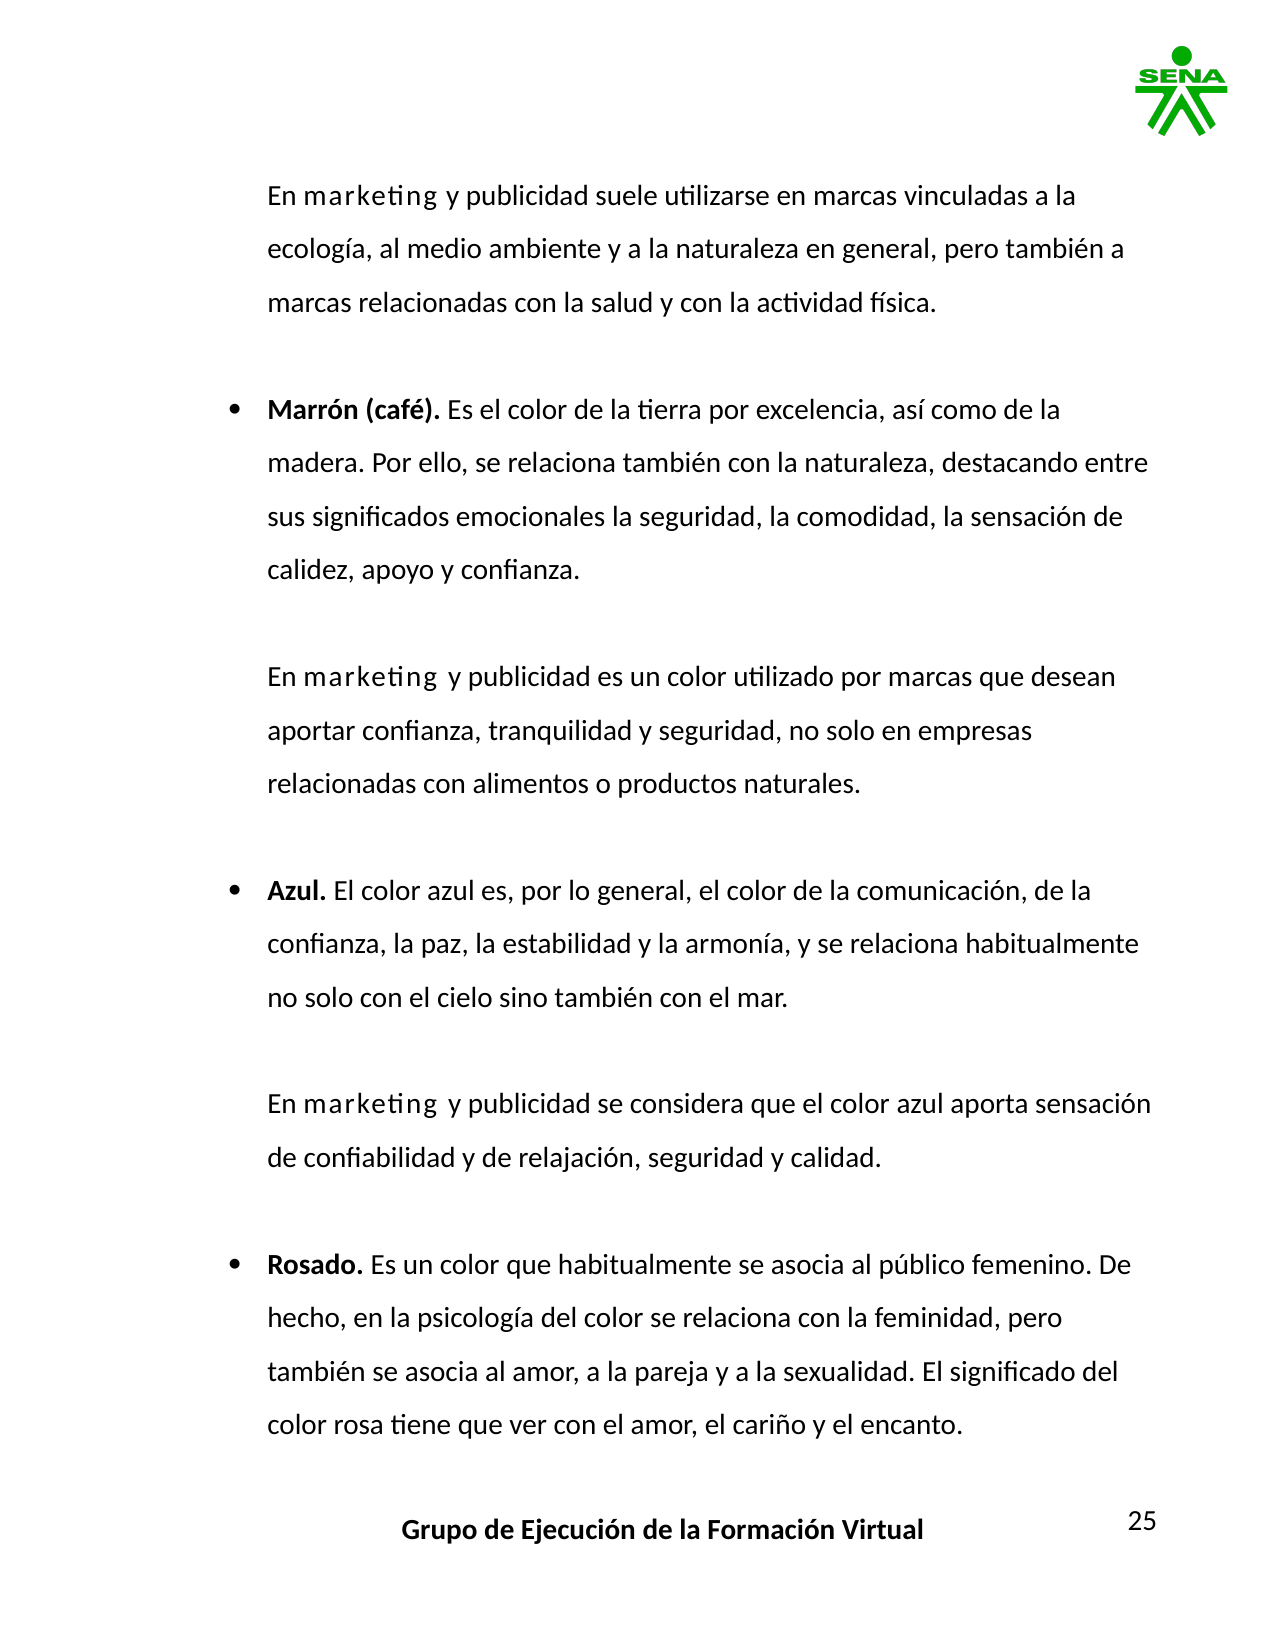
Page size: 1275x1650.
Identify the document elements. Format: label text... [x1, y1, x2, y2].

list En marketing y publicidad se considera que el color azul aporta sensación de confiabilidad y de relajación, seguridad y calidad. [267, 1086, 1157, 1175]
list En marketing y publicidad suele utilizarse en marcas vinculadas a la ecología, al medio ambiente y a la naturaleza en general, pero también a marcas relacionadas con la salud y con la actividad física. [267, 177, 1157, 320]
list Marrón (café). Es el color de la tierra por excelencia, así como de la madera. Por ello, se relaciona también con la naturaleza, destacando entre sus significados emocionales la seguridad, la comodidad, la sensación de calidez, apoyo y confianza. [229, 391, 1157, 587]
picture [1135, 46, 1228, 136]
list Rosado. Es un color que habitualmente se asocia al público femenino. De hecho, en la psicología del color se relaciona con la feminidad, pero también se asocia al amor, a la pareja y a la sexualidad. El significado del color rosa tiene que ver con el amor, el cariño y el encanto. [229, 1246, 1157, 1442]
list En marketing y publicidad es un color utilizado por marcas que desean aportar confianza, tranquilidad y seguridad, no solo en empresas relacionadas con alimentos o productos naturales. [267, 658, 1157, 801]
list Azul. El color azul es, por lo general, el color de la comunicación, de la confianza, la paz, la estabilidad y la armonía, y se relaciona habitualmente no solo con el cielo sino también con el mar. [229, 872, 1157, 1014]
